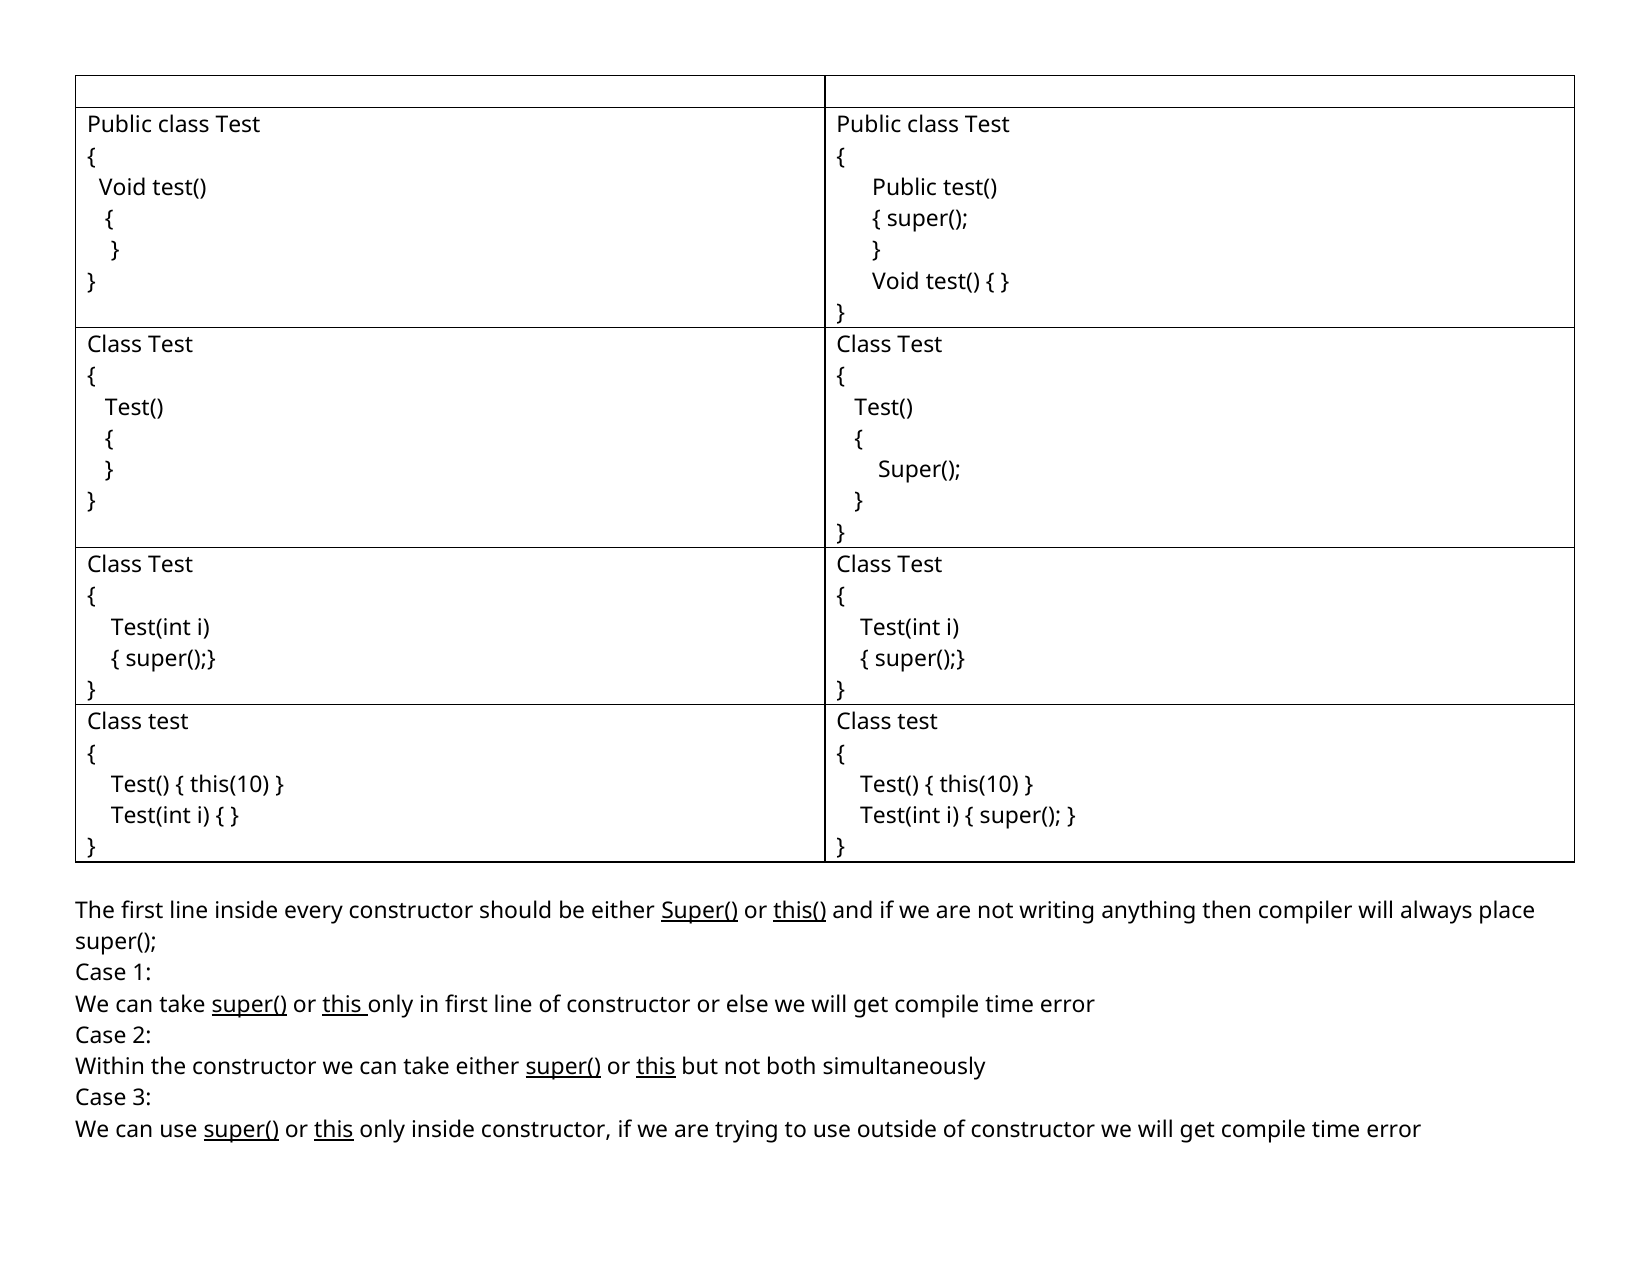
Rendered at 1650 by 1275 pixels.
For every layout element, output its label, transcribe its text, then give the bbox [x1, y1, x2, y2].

text Case 3: [75, 1081, 1575, 1112]
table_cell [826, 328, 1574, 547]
text The first line inside every constructor should be either Super() or this() and if we are not writing anything then compiler will always place super(); [75, 894, 1575, 956]
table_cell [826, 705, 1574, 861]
text Within the constructor we can take either super() or this but not both simultaneously [75, 1050, 1575, 1081]
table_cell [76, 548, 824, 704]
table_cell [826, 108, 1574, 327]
text Case 2: [75, 1019, 1575, 1050]
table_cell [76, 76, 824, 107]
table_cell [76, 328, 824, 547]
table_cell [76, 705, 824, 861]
text Case 1: [75, 956, 1575, 987]
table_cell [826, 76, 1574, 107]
text We can take super() or this only in first line of constructor or else we will get compile time error [75, 987, 1575, 1019]
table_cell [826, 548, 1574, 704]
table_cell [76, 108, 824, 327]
text We can use super() or this only inside constructor, if we are trying to use outside of constructor we will get compile time error [75, 1112, 1575, 1144]
